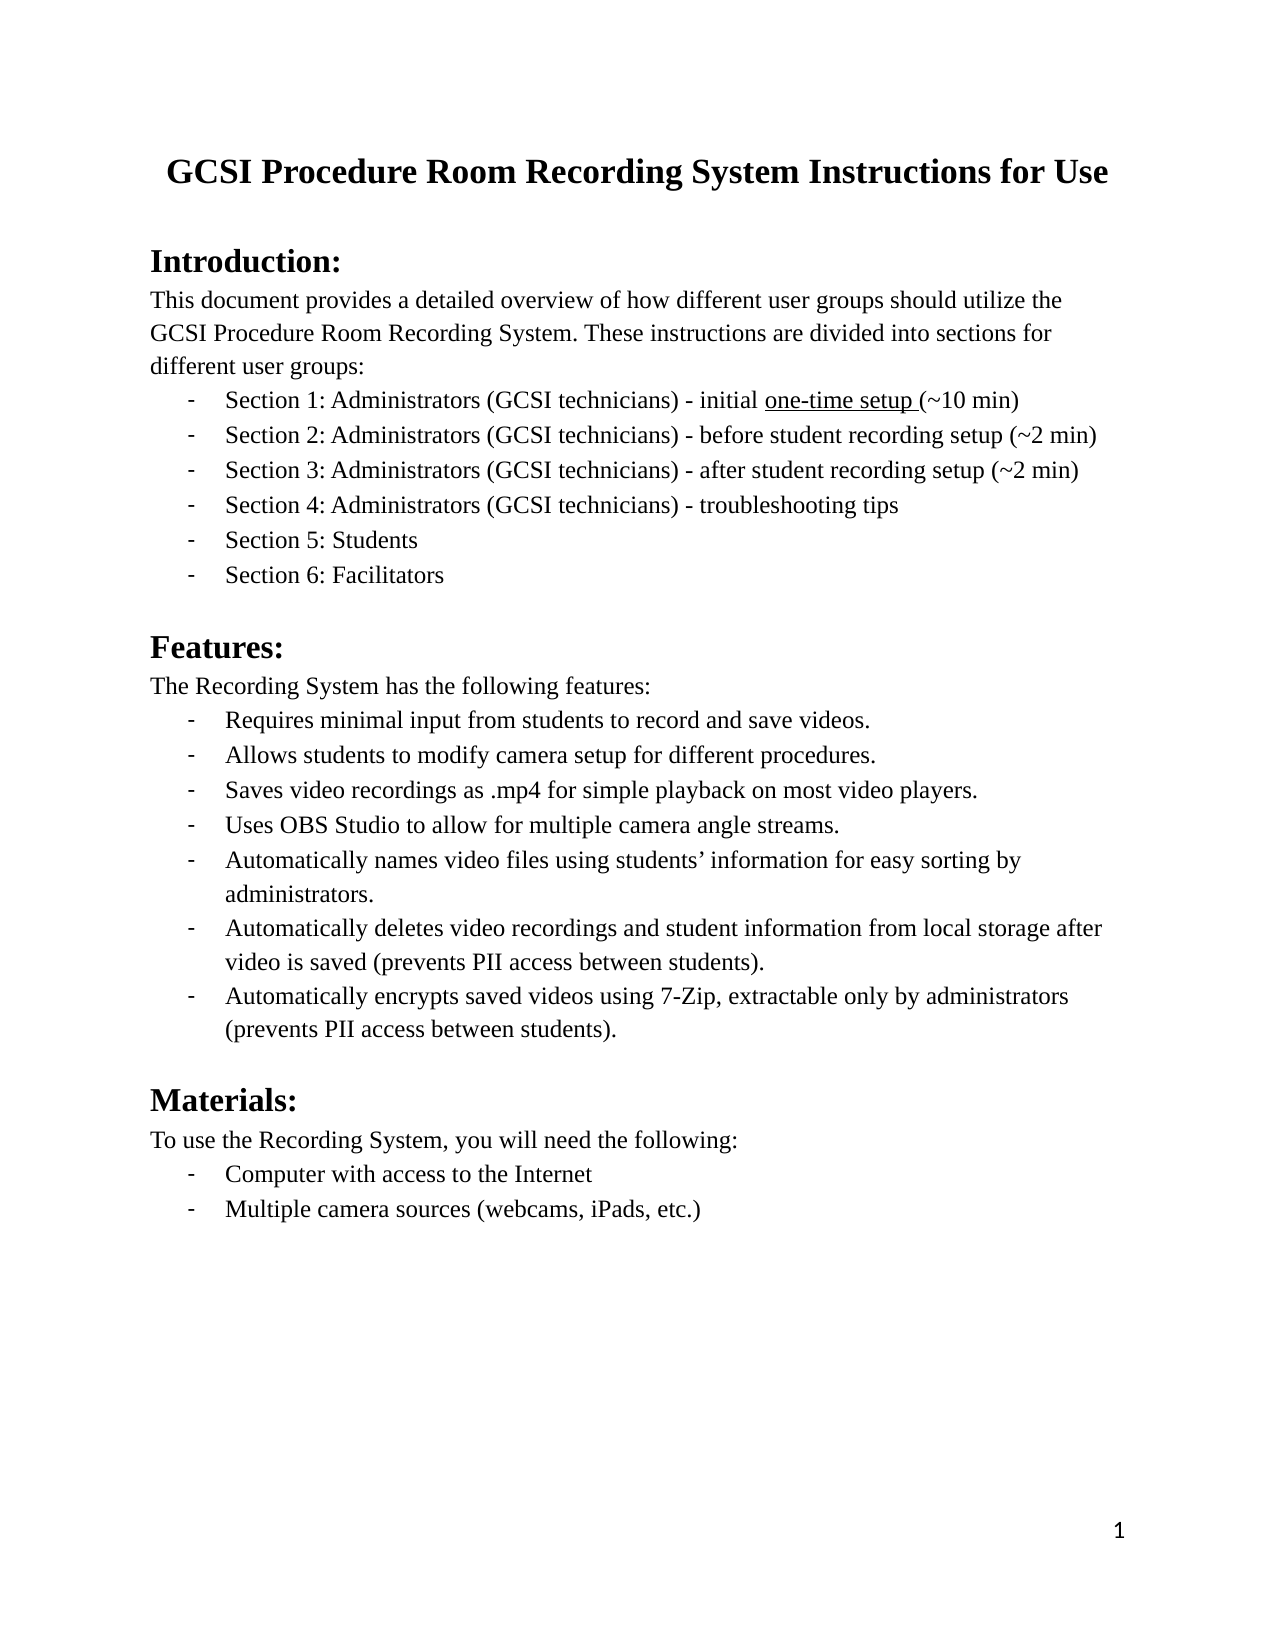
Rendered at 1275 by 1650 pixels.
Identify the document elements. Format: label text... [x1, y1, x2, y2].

list Section 2: Administrators (GCSI technicians) - before student recording setup (~2 min) [187, 419, 1125, 449]
list Section 4: Administrators (GCSI technicians) - troubleshooting tips [187, 489, 1125, 519]
text Introduction: [150, 241, 1125, 279]
list Uses OBS Studio to allow for multiple camera angle streams. [187, 809, 1125, 840]
text Features: [150, 627, 1125, 665]
list Saves video recordings as .mp4 for simple playback on most video players. [187, 774, 1125, 805]
text To use the Recording System, you will need the following: [150, 1125, 1125, 1153]
list Automatically deletes video recordings and student information from local storage after video is saved (prevents PII access between students). [187, 912, 1125, 976]
list Requires minimal input from students to record and save videos. [187, 704, 1125, 735]
text This document provides a detailed overview of how different user groups should utilize the GCSI Procedure Room Recording System. These instructions are divided into sections for different user groups: [150, 285, 1125, 380]
list Section 1: Administrators (GCSI technicians) - initial one-time setup (~10 min) [187, 384, 1125, 414]
list Section 5: Students [187, 524, 1125, 554]
list Section 3: Administrators (GCSI technicians) - after student recording setup (~2 min) [187, 454, 1125, 484]
list Automatically names video files using students’ information for easy sorting by administrators. [187, 844, 1125, 908]
list Computer with access to the Internet [187, 1158, 1125, 1188]
list Multiple camera sources (webcams, iPads, etc.) [187, 1193, 1125, 1223]
text The Recording System has the following features: [150, 671, 1125, 700]
text GCSI Procedure Room Recording System Instructions for Use [150, 150, 1125, 191]
list Automatically encrypts saved videos using 7-Zip, extractable only by administrators (prevents PII access between students). [187, 980, 1125, 1043]
list Allows students to modify camera setup for different procedures. [187, 739, 1125, 770]
list Section 6: Facilitators [187, 559, 1125, 589]
text Materials: [150, 1081, 1125, 1119]
